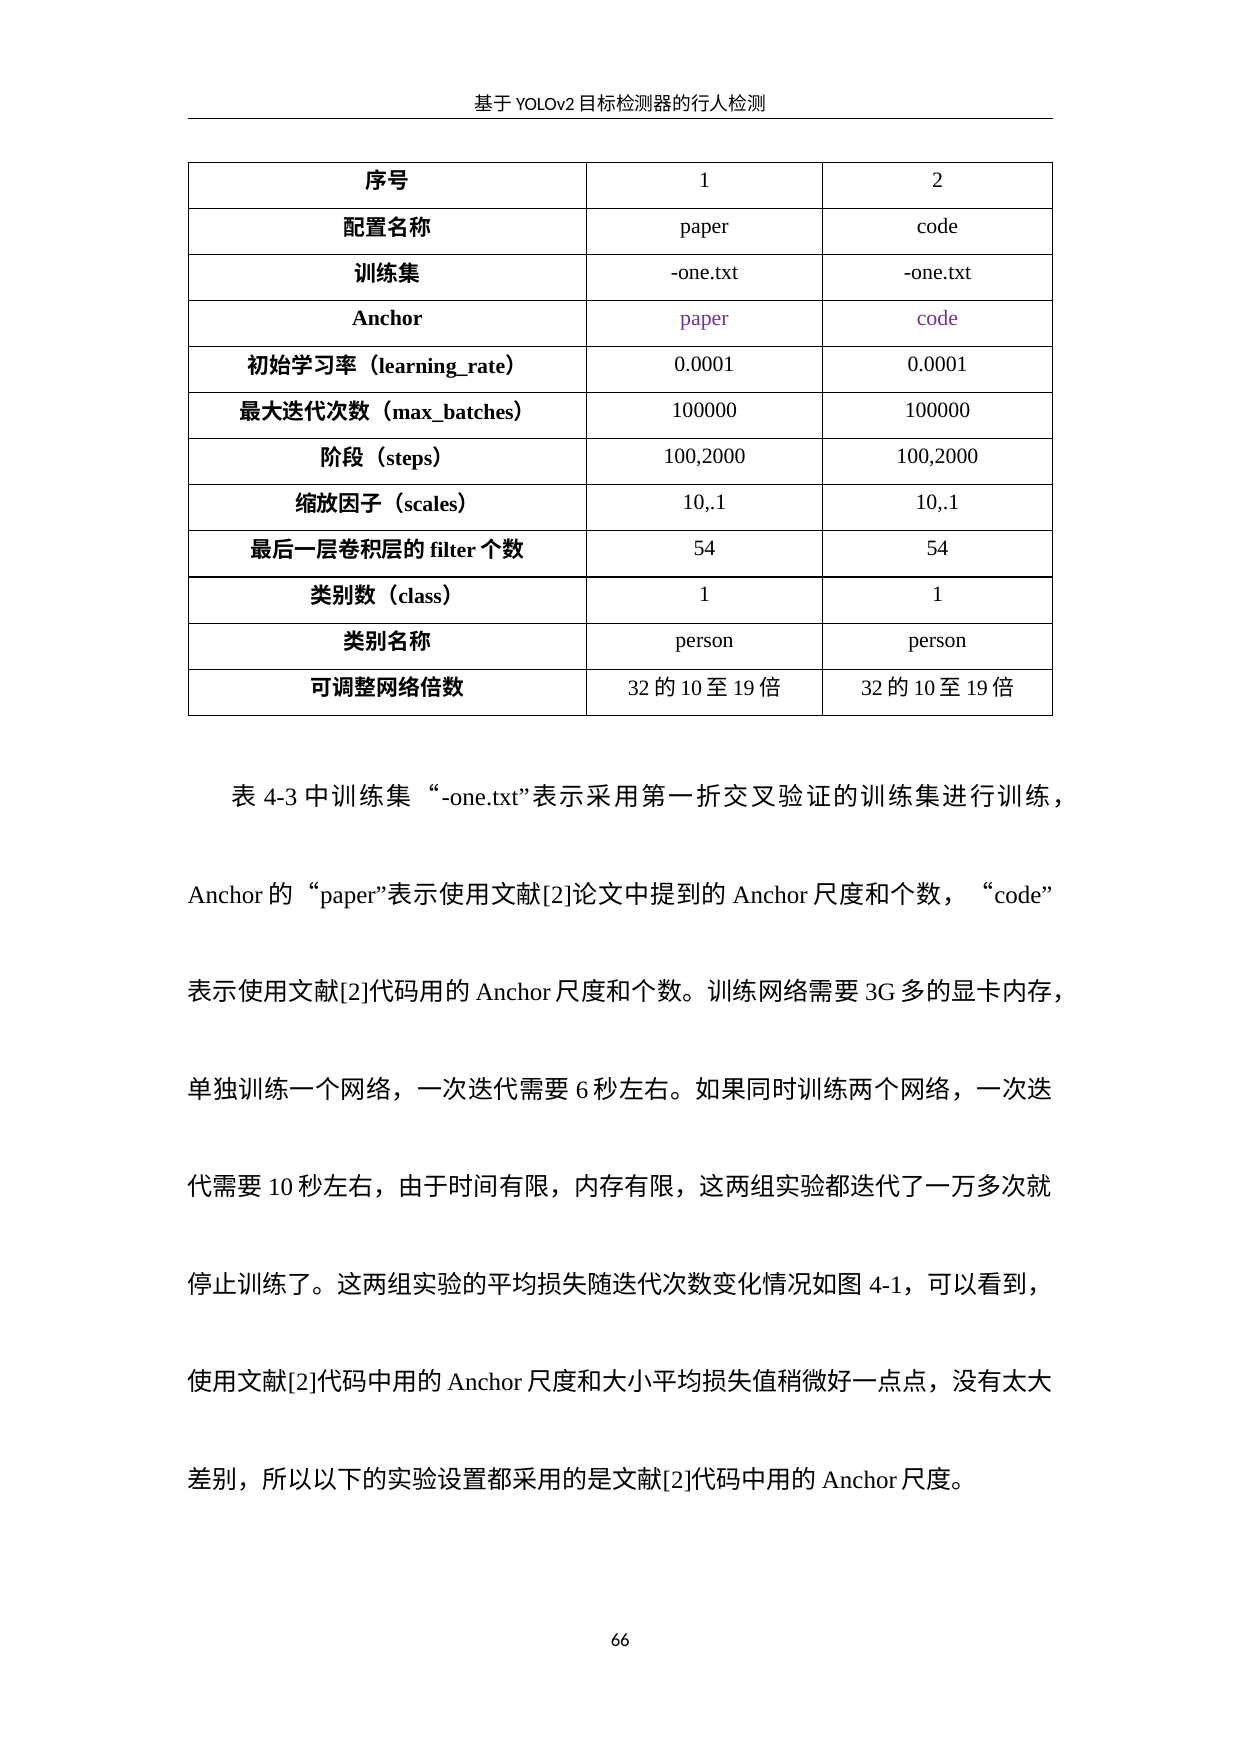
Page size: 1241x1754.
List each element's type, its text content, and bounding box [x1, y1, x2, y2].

table_cell Anchor [189, 301, 586, 346]
table_cell 10,.1 [587, 485, 822, 530]
table_cell 缩放因子（scales） [189, 485, 586, 530]
table_header 1 [587, 163, 822, 208]
table_header 2 [823, 163, 1052, 208]
table_cell 32的10至19倍 [587, 670, 822, 714]
table_cell 54 [587, 531, 822, 576]
table_header 序号 [189, 163, 586, 208]
table_cell 100000 [823, 393, 1052, 438]
table_cell 54 [823, 531, 1052, 576]
table_cell 初始学习率（learning_rate） [189, 347, 586, 392]
table_cell 0.0001 [823, 347, 1052, 392]
table_cell 100,2000 [823, 439, 1052, 484]
table_cell paper [587, 301, 822, 346]
table_cell -one.txt [587, 255, 822, 300]
table_cell 32的10至19倍 [823, 670, 1052, 714]
table_cell 1 [587, 578, 822, 622]
table_cell 100,2000 [587, 439, 822, 484]
table_cell 阶段（steps） [189, 439, 586, 484]
table_cell 0.0001 [587, 347, 822, 392]
table_cell 类别数（class） [189, 578, 586, 622]
table_cell 10,.1 [823, 485, 1052, 530]
table_cell 1 [823, 578, 1052, 622]
table_cell code [823, 301, 1052, 346]
table_cell code [823, 209, 1052, 254]
table_cell person [587, 624, 822, 668]
table_cell 最大迭代次数（max_batches） [189, 393, 586, 438]
table_cell -one.txt [823, 255, 1052, 300]
table_cell 配置名称 [189, 209, 586, 254]
table_cell 100000 [587, 393, 822, 438]
table_cell paper [587, 209, 822, 254]
text 表4-3中训练集“-one.txt”表示采用第一折交叉验证的训练集进行训练，Anchor的“paper”表示使用文献[2]论文中提到的Anchor尺度和个数，“code”表示使用文献[2]代码用的Anchor尺度和个数。训练网络需要3G多的显卡内存，单独训练一个网络，一次迭代需要6秒左右。如果同时训练两个网络，一次迭代需要10秒左右，由于时间有限，内存有限，这两组实验都迭代了一万多次就停止训练了。这两组实验的平均损失随迭代次数变化情况如图4-1，可以看到，使用文献[2]代码中用的Anchor尺度和大小平均损失值稍微好一点点，没有太大差别，所以以下的实验设置都采用的是文献[2]代码中用的Anchor尺度。 [187, 762, 1053, 1510]
table_cell 最后一层卷积层的filter个数 [189, 531, 586, 576]
table_cell 训练集 [189, 255, 586, 300]
table_cell 可调整网络倍数 [189, 670, 586, 714]
table_cell person [823, 624, 1052, 668]
table_cell 类别名称 [189, 624, 586, 668]
